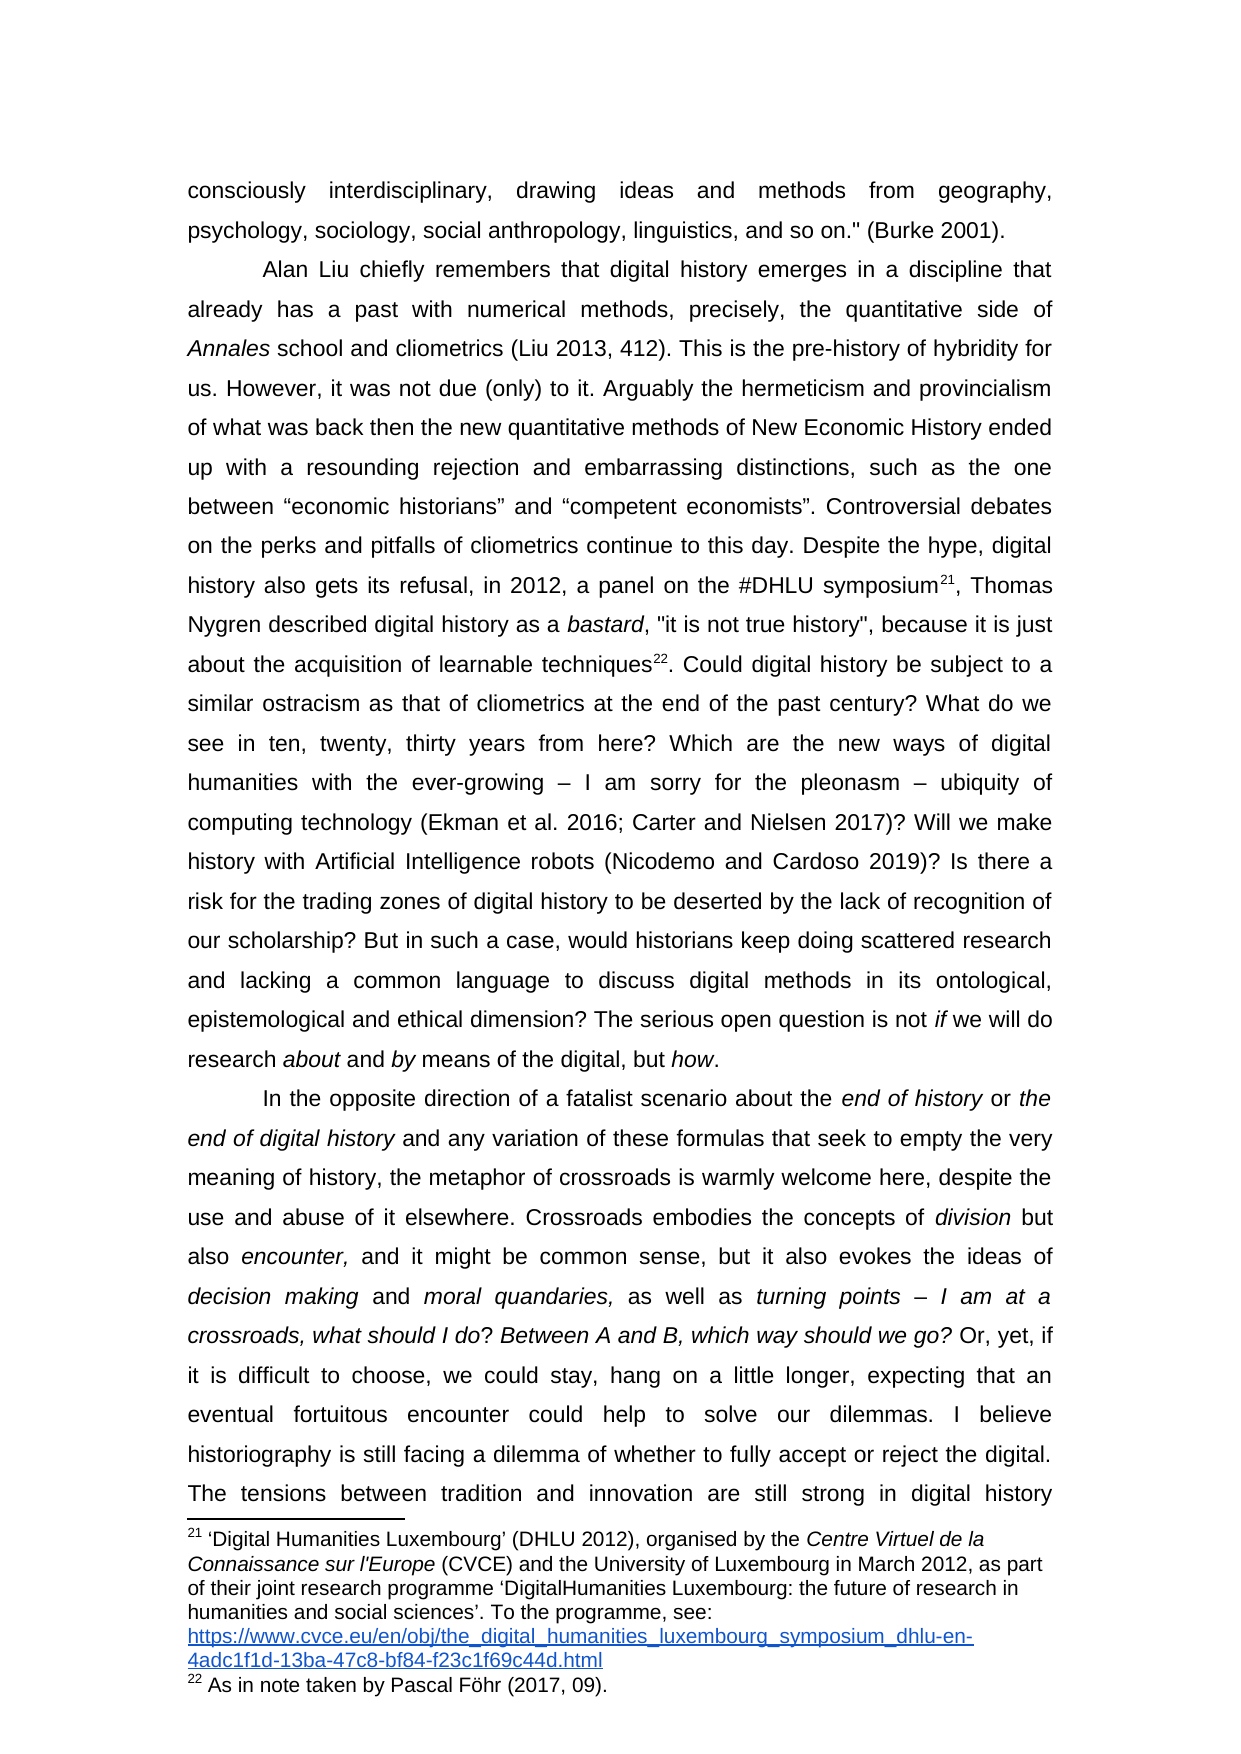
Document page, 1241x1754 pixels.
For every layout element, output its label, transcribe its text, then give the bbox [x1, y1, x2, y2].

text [187, 1085, 1053, 1506]
text Alan Liu chiefly remembers that digital history emerges in a discipline that already has a past with numerical methods, precisely, the quantitative side of Annales school and cliometrics (Liu 2013, 412). This is the pre-history of hybridity for us. However, it was not due (only) to it. Arguably the hermeticism and provincialism of what was back then the new quantitative methods of New Economic History ended up with a resounding rejection and embarrassing distinctions, such as the one between “economic historians” and “competent economists”. Controversial debates on the perks and pitfalls of cliometrics continue to this day. Despite the hype, digital history also gets its refusal, in 2012, a panel on the #DHLU symposium, Thomas Nygren described digital history as a bastard, "it is not true history", because it is just about the acquisition of learnable techniques. Could digital history be subject to a similar ostracism as that of cliometrics at the end of the past century? What do we see in ten, twenty, thirty years from here? Which are the new ways of digital humanities with the ever-growing – I am sorry for the pleonasm – ubiquity of computing technology (Ekman et al. 2016; Carter and Nielsen 2017)? Will we make history with Artificial Intelligence robots (Nicodemo and Cardoso 2019)? Is there a risk for the trading zones of digital history to be deserted by the lack of recognition of our scholarship? But in such a case, would historians keep doing scattered research and lacking a common language to discuss digital methods in its ontological, epistemological and ethical dimension? The serious open question is not if we will do research about and by means of the digital, but how. [187, 256, 1053, 1072]
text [187, 203, 1053, 243]
